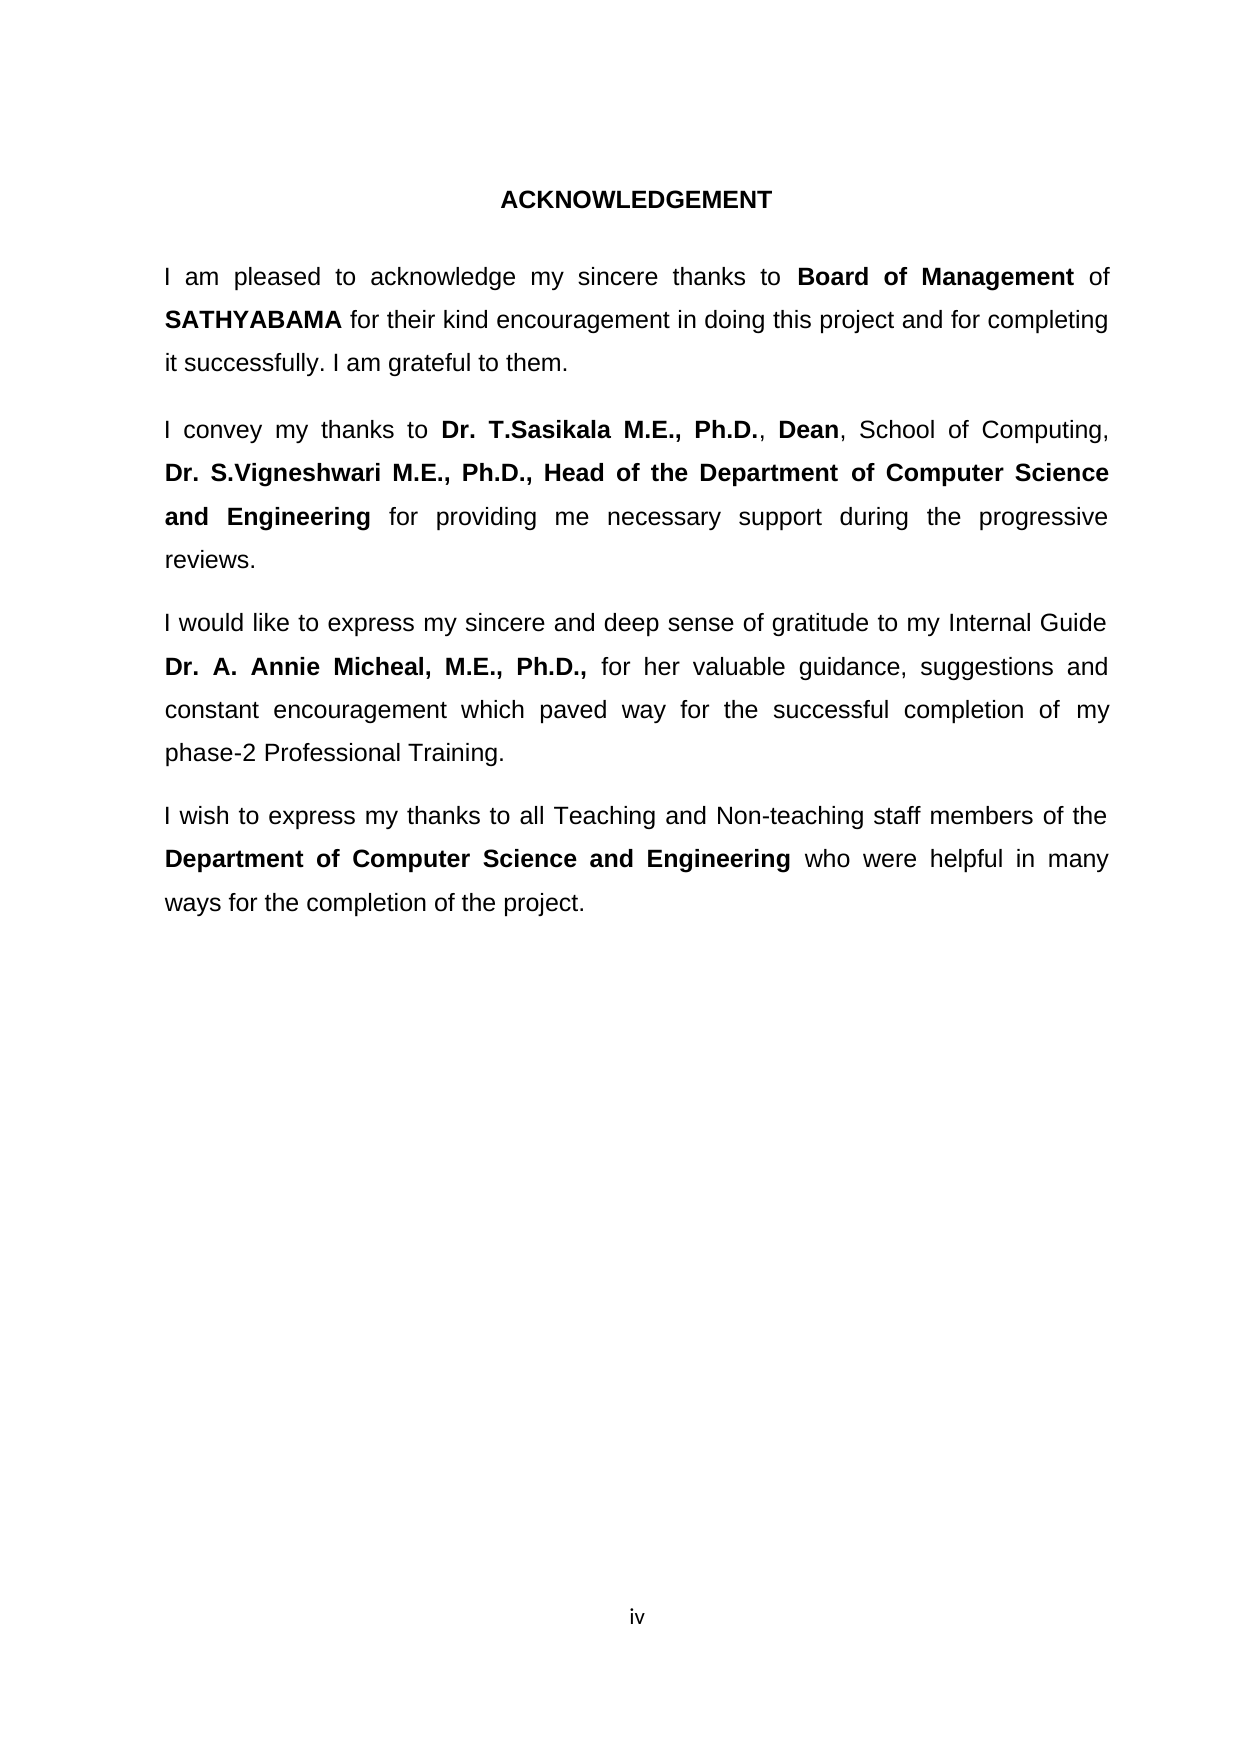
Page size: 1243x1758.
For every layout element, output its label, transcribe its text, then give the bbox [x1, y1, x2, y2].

text I am pleased to acknowledge my sincere thanks to Board of Management of SATHYABAMA for their kind encouragement in doing this project and for completing it successfully. I am grateful to them. [163, 262, 1109, 377]
text I would like to express my sincere and deep sense of gratitude to my Internal Guide Dr. A. Annie Micheal, M.E., Ph.D., for her valuable guidance, suggestions and constant encouragement which paved way for the successful completion of my phase-2 Professional Training. [163, 608, 1109, 766]
text I wish to express my thanks to all Teaching and Non-teaching staff members of the Department of Computer Science and Engineering who were helpful in many ways for the completion of the project. [163, 801, 1109, 916]
text ACKNOWLEDGEMENT [268, 185, 1004, 214]
text I convey my thanks to Dr. T.Sasikala M.E., Ph.D., Dean, School of Computing, Dr. S.Vigneshwari M.E., Ph.D., Head of the Department of Computer Science and Engineering for providing me necessary support during the progressive reviews. [163, 415, 1109, 573]
